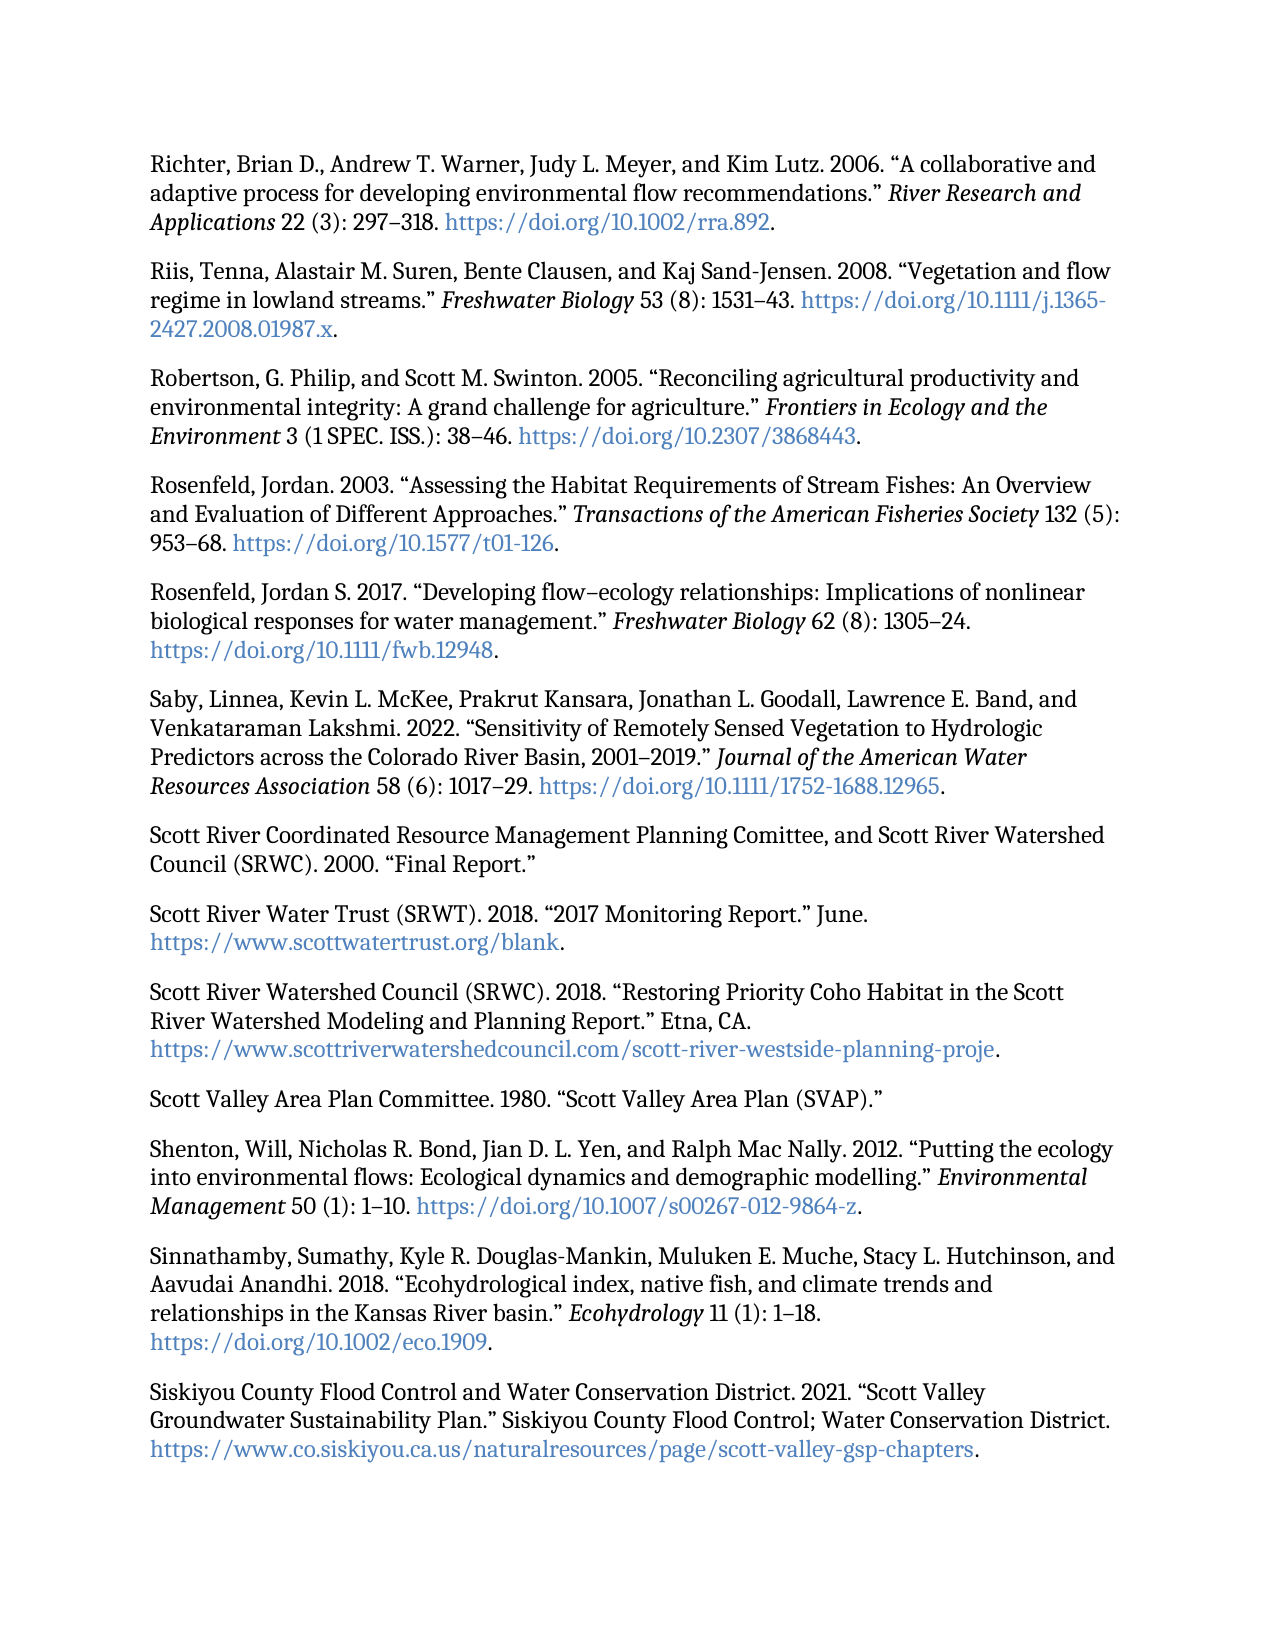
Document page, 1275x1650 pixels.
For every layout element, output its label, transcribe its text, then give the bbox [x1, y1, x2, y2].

text Scott River Watershed Council (SRWC). 2018. “Restoring Priority Coho Habitat in the Scott River Watershed Modeling and Planning Report.” Etna, CA. https://www.scottriverwatershedcouncil.com/scott-river-westside-planning-proje. [150, 978, 1125, 1064]
text Sinnathamby, Sumathy, Kyle R. Douglas-Mankin, Muluken E. Muche, Stacy L. Hutchinson, and Aavudai Anandhi. 2018. “Ecohydrological index, native fish, and climate trends and relationships in the Kansas River basin.” Ecohydrology 11 (1): 1–18. https://doi.org/10.1002/eco.1909. [150, 1242, 1125, 1357]
text Scott River Water Trust (SRWT). 2018. “2017 Monitoring Report.” June. https://www.scottwatertrust.org/blank. [150, 899, 1125, 957]
text Riis, Tenna, Alastair M. Suren, Bente Clausen, and Kaj Sand-Jensen. 2008. “Vegetation and flow regime in lowland streams.” Freshwater Biology 53 (8): 1531–43. https://doi.org/10.1111/j.1365-2427.2008.01987.x. [150, 257, 1125, 343]
text Rosenfeld, Jordan. 2003. “Assessing the Habitat Requirements of Stream Fishes: An Overview and Evaluation of Different Approaches.” Transactions of the American Fisheries Society 132 (5): 953–68. https://doi.org/10.1577/t01-126. [150, 471, 1125, 557]
text Scott Valley Area Plan Committee. 1980. “Scott Valley Area Plan (SVAP).” [150, 1085, 1125, 1114]
text Saby, Linnea, Kevin L. McKee, Prakrut Kansara, Jonathan L. Goodall, Lawrence E. Band, and Venkataraman Lakshmi. 2022. “Sensitivity of Remotely Sensed Vegetation to Hydrologic Predictors across the Colorado River Basin, 2001–2019.” Journal of the American Water Resources Association 58 (6): 1017–29. https://doi.org/10.1111/1752-1688.12965. [150, 685, 1125, 800]
text Richter, Brian D., Andrew T. Warner, Judy L. Meyer, and Kim Lutz. 2006. “A collaborative and adaptive process for developing environmental flow recommendations.” River Research and Applications 22 (3): 297–318. https://doi.org/10.1002/rra.892. [150, 150, 1125, 236]
text Siskiyou County Flood Control and Water Conservation District. 2021. “Scott Valley Groundwater Sustainability Plan.” Siskiyou County Flood Control; Water Conservation District. https://www.co.siskiyou.ca.us/naturalresources/page/scott-valley-gsp-chapters. [150, 1377, 1125, 1464]
text Robertson, G. Philip, and Scott M. Swinton. 2005. “Reconciling agricultural productivity and environmental integrity: A grand challenge for agriculture.” Frontiers in Ecology and the Environment 3 (1 SPEC. ISS.): 38–46. https://doi.org/10.2307/3868443. [150, 364, 1125, 450]
text Scott River Coordinated Resource Management Planning Comittee, and Scott River Watershed Council (SRWC). 2000. “Final Report.” [150, 821, 1125, 879]
text Rosenfeld, Jordan S. 2017. “Developing flow–ecology relationships: Implications of nonlinear biological responses for water management.” Freshwater Biology 62 (8): 1305–24. https://doi.org/10.1111/fwb.12948. [150, 578, 1125, 664]
text Shenton, Will, Nicholas R. Bond, Jian D. L. Yen, and Ralph Mac Nally. 2012. “Putting the ecology into environmental flows: Ecological dynamics and demographic modelling.” Environmental Management 50 (1): 1–10. https://doi.org/10.1007/s00267-012-9864-z. [150, 1134, 1125, 1221]
